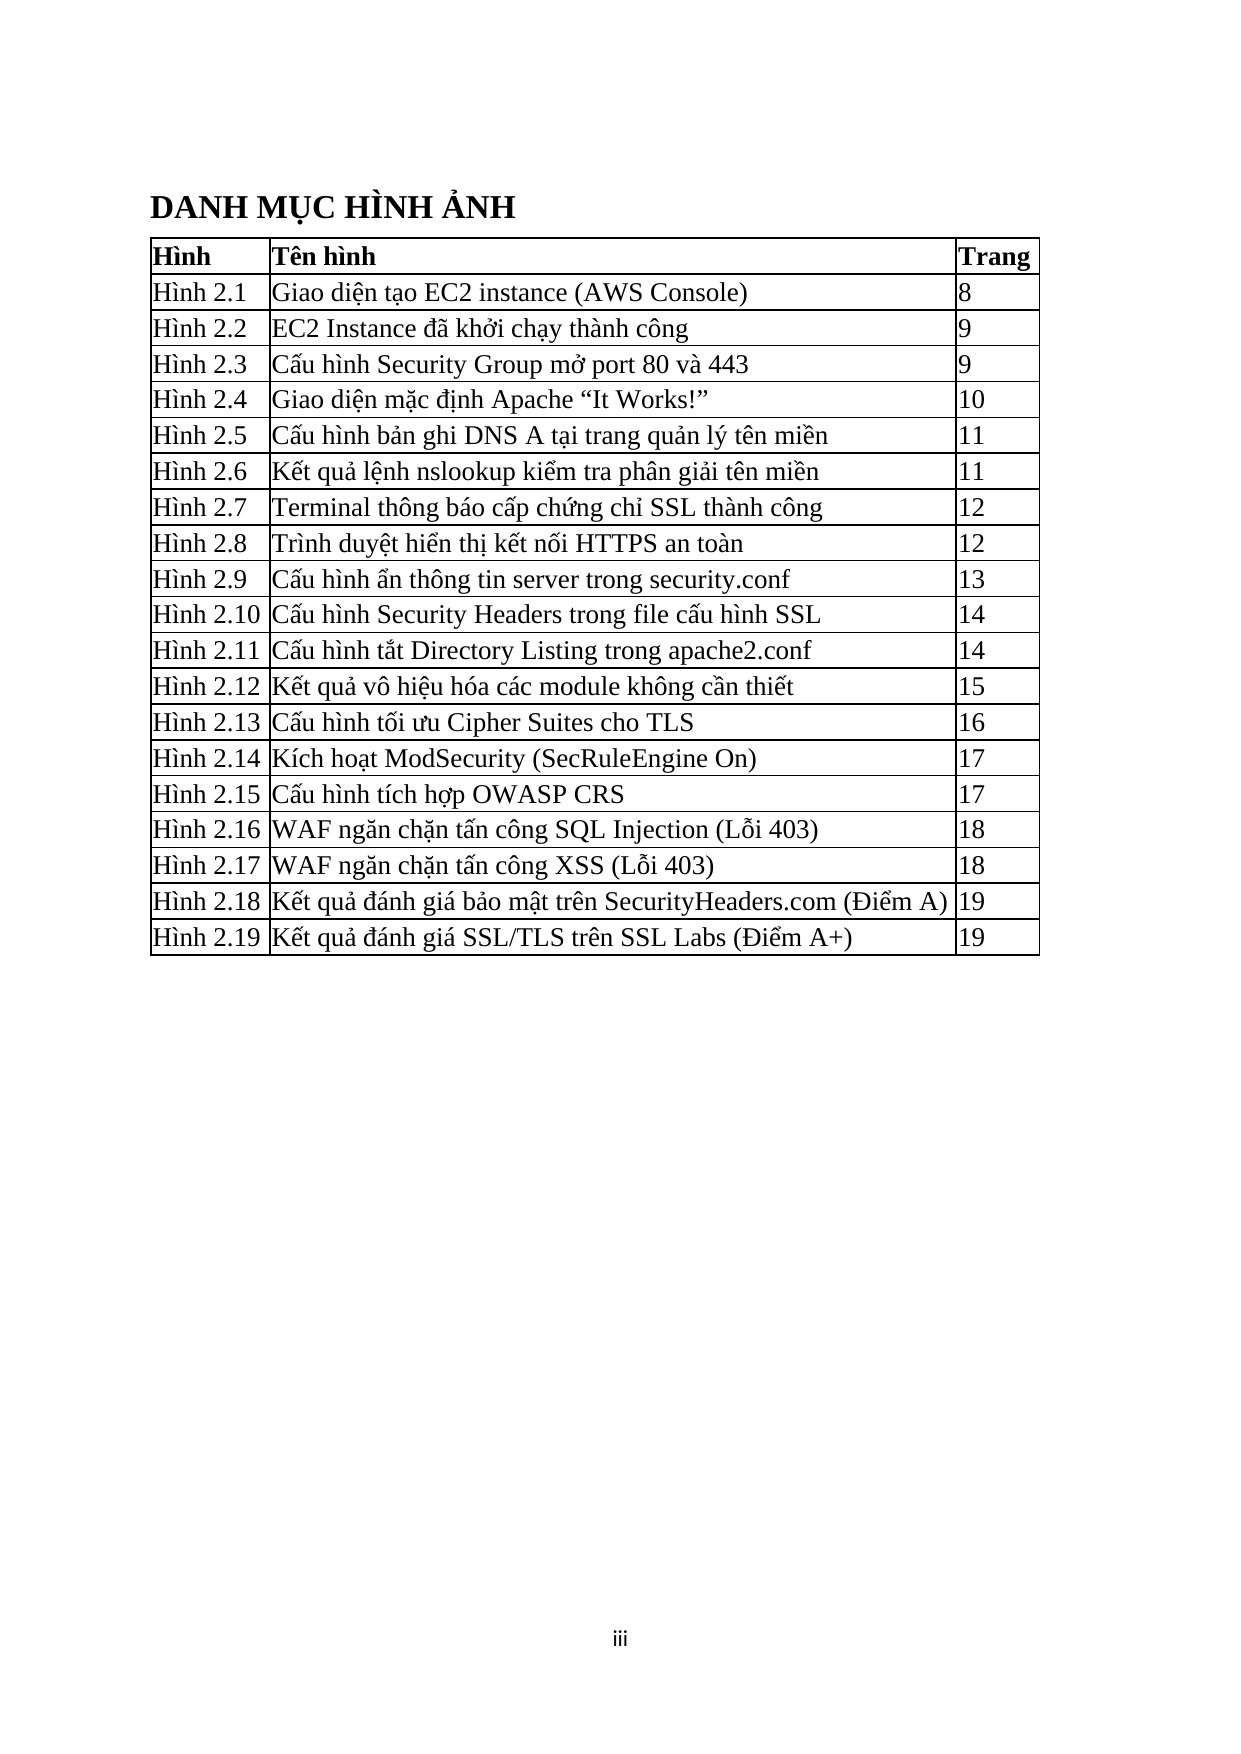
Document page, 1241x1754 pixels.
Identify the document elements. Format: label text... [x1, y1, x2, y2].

table_header Hình [152, 239, 269, 273]
table_cell Hình 2.15 [152, 776, 269, 811]
table_cell 8 [957, 275, 1039, 309]
table_cell 12 [957, 490, 1039, 524]
table_cell Cấu hình Security Headers trong file cấu hình SSL [271, 597, 955, 631]
table_cell 11 [957, 454, 1039, 488]
table_cell Kết quả đánh giá bảo mật trên SecurityHeaders.com (Điểm A) [271, 884, 955, 918]
table_cell 9 [957, 311, 1039, 345]
table_header Tên hình [271, 239, 955, 273]
table_cell 17 [957, 741, 1039, 775]
table_cell Kết quả lệnh nslookup kiểm tra phân giải tên miền [271, 454, 955, 488]
table_cell Cấu hình ẩn thông tin server trong security.conf [271, 561, 955, 596]
table_cell Hình 2.5 [152, 418, 269, 452]
table_cell 14 [957, 597, 1039, 631]
table_cell 18 [957, 812, 1039, 846]
table_cell Giao diện tạo EC2 instance (AWS Console) [271, 275, 955, 309]
table_cell WAF ngăn chặn tấn công XSS (Lỗi 403) [271, 848, 955, 882]
table_cell 17 [957, 776, 1039, 811]
table_cell Hình 2.8 [152, 526, 269, 560]
table_cell Hình 2.3 [152, 346, 269, 381]
table_cell Hình 2.12 [152, 669, 269, 703]
table_cell Hình 2.9 [152, 561, 269, 596]
table_cell 10 [957, 382, 1039, 416]
table_cell 19 [957, 884, 1039, 918]
table_cell Hình 2.1 [152, 275, 269, 309]
table_cell Hình 2.13 [152, 705, 269, 739]
table_cell Cấu hình Security Group mở port 80 và 443 [271, 346, 955, 381]
table_cell 16 [957, 705, 1039, 739]
table_cell Hình 2.14 [152, 741, 269, 775]
table_cell 14 [957, 633, 1039, 667]
table_cell Hình 2.10 [152, 597, 269, 631]
table_cell Hình 2.18 [152, 884, 269, 918]
table_cell Cấu hình bản ghi DNS A tại trang quản lý tên miền [271, 418, 955, 452]
table_cell Terminal thông báo cấp chứng chỉ SSL thành công [271, 490, 955, 524]
table_cell 12 [957, 526, 1039, 560]
table_cell Hình 2.11 [152, 633, 269, 667]
table_cell Cấu hình tối ưu Cipher Suites cho TLS [271, 705, 955, 739]
table_cell Trình duyệt hiển thị kết nối HTTPS an toàn [271, 526, 955, 560]
table_header Trang [957, 239, 1039, 273]
table_cell Hình 2.2 [152, 311, 269, 345]
table_cell Cấu hình tắt Directory Listing trong apache2.conf [271, 633, 955, 667]
table_cell 13 [957, 561, 1039, 596]
table_cell Hình 2.6 [152, 454, 269, 488]
table_cell Hình 2.19 [152, 920, 269, 954]
table_cell Hình 2.4 [152, 382, 269, 416]
table_cell Kết quả vô hiệu hóa các module không cần thiết [271, 669, 955, 703]
table_cell Hình 2.16 [152, 812, 269, 846]
table_cell Hình 2.17 [152, 848, 269, 882]
table_cell Kích hoạt ModSecurity (SecRuleEngine On) [271, 741, 955, 775]
table_cell Cấu hình tích hợp OWASP CRS [271, 776, 955, 811]
table_cell Giao diện mặc định Apache “It Works!” [271, 382, 955, 416]
subtitle DANH MỤC HÌNH ẢNH [150, 187, 1090, 226]
table_cell 11 [957, 418, 1039, 452]
table_cell 15 [957, 669, 1039, 703]
table_cell WAF ngăn chặn tấn công SQL Injection (Lỗi 403) [271, 812, 955, 846]
table_cell 19 [957, 920, 1039, 954]
table_cell 9 [957, 346, 1039, 381]
table_cell Kết quả đánh giá SSL/TLS trên SSL Labs (Điểm A+) [271, 920, 955, 954]
table_cell Hình 2.7 [152, 490, 269, 524]
table_cell 18 [957, 848, 1039, 882]
table_cell EC2 Instance đã khởi chạy thành công [271, 311, 955, 345]
